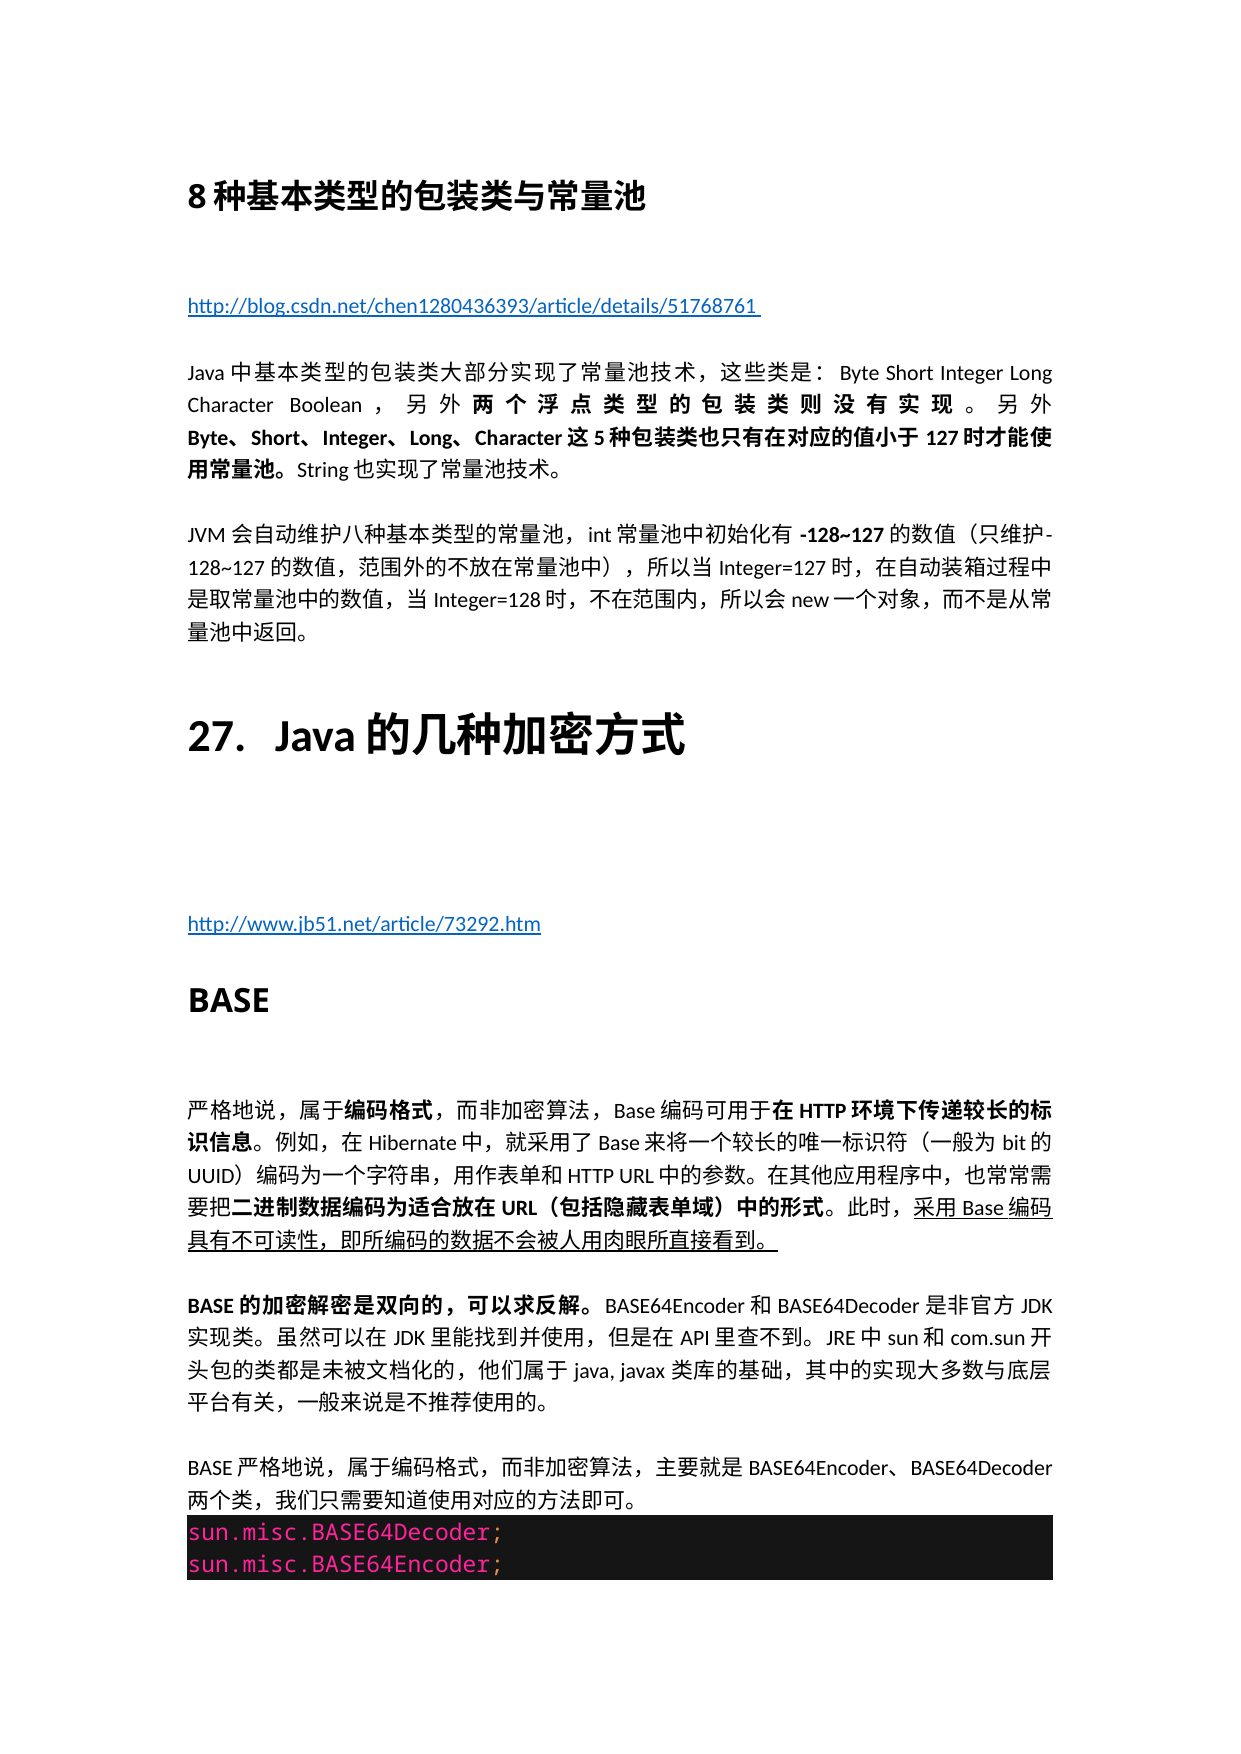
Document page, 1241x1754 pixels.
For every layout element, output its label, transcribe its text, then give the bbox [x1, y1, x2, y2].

text 严格地说，属于编码格式，而非加密算法，Base编码可用于在HTTP环境下传递较长的标识信息。例如，在Hibernate中，就采用了Base来将一个较长的唯一标识符（一般为bit的UUID）编码为一个字符串，用作表单和HTTP URL中的参数。在其他应用程序中，也常常需要把二进制数据编码为适合放在URL（包括隐藏表单域）中的形式。此时，采用Base编码具有不可读性，即所编码的数据不会被人用肉眼所直接看到。 [187, 1092, 1053, 1255]
text BASE 严格地说，属于编码格式，而非加密算法，主要就是BASE64Encoder、BASE64Decoder两个类，我们只需要知道使用对应的方法即可。 [187, 1450, 1053, 1515]
text Java中基本类型的包装类大部分实现了常量池技术，这些类是：Byte Short Integer Long Character Boolean，另外两个浮点类型的包装类则没有实现。另外Byte、Short、Integer、Long、Character这5种包装类也只有在对应的值小于127时才能使用常量池。String也实现了常量池技术。 [187, 354, 1053, 484]
text http://www.jb51.net/article/73292.htm [187, 908, 1053, 940]
text BASE的加密解密是双向的，可以求反解。BASE64Encoder和BASE64Decoder是非官方JDK实现类。虽然可以在JDK里能找到并使用，但是在API里查不到。JRE中sun和com.sun开头包的类都是未被文档化的，他们属于java, javax 类库的基础，其中的实现大多数与底层平台有关，一般来说是不推荐使用的。 [187, 1287, 1053, 1417]
subtitle Java的几种加密方式 [187, 682, 1053, 780]
text sun.misc.BASE64Decoder; sun.misc.BASE64Encoder; [187, 1515, 1053, 1580]
subtitle 8种基本类型的包装类与常量池 [187, 162, 1053, 227]
subtitle BASE [187, 967, 1053, 1032]
text http://blog.csdn.net/chen1280436393/article/details/51768761 [187, 289, 1053, 322]
text JVM 会自动维护八种基本类型的常量池，int常量池中初始化有 -128~127 的数值（只维护-128~127的数值，范围外的不放在常量池中），所以当Integer=127时，在自动装箱过程中是取常量池中的数值，当Integer=128时，不在范围内，所以会new一个对象，而不是从常量池中返回。 [187, 517, 1053, 647]
